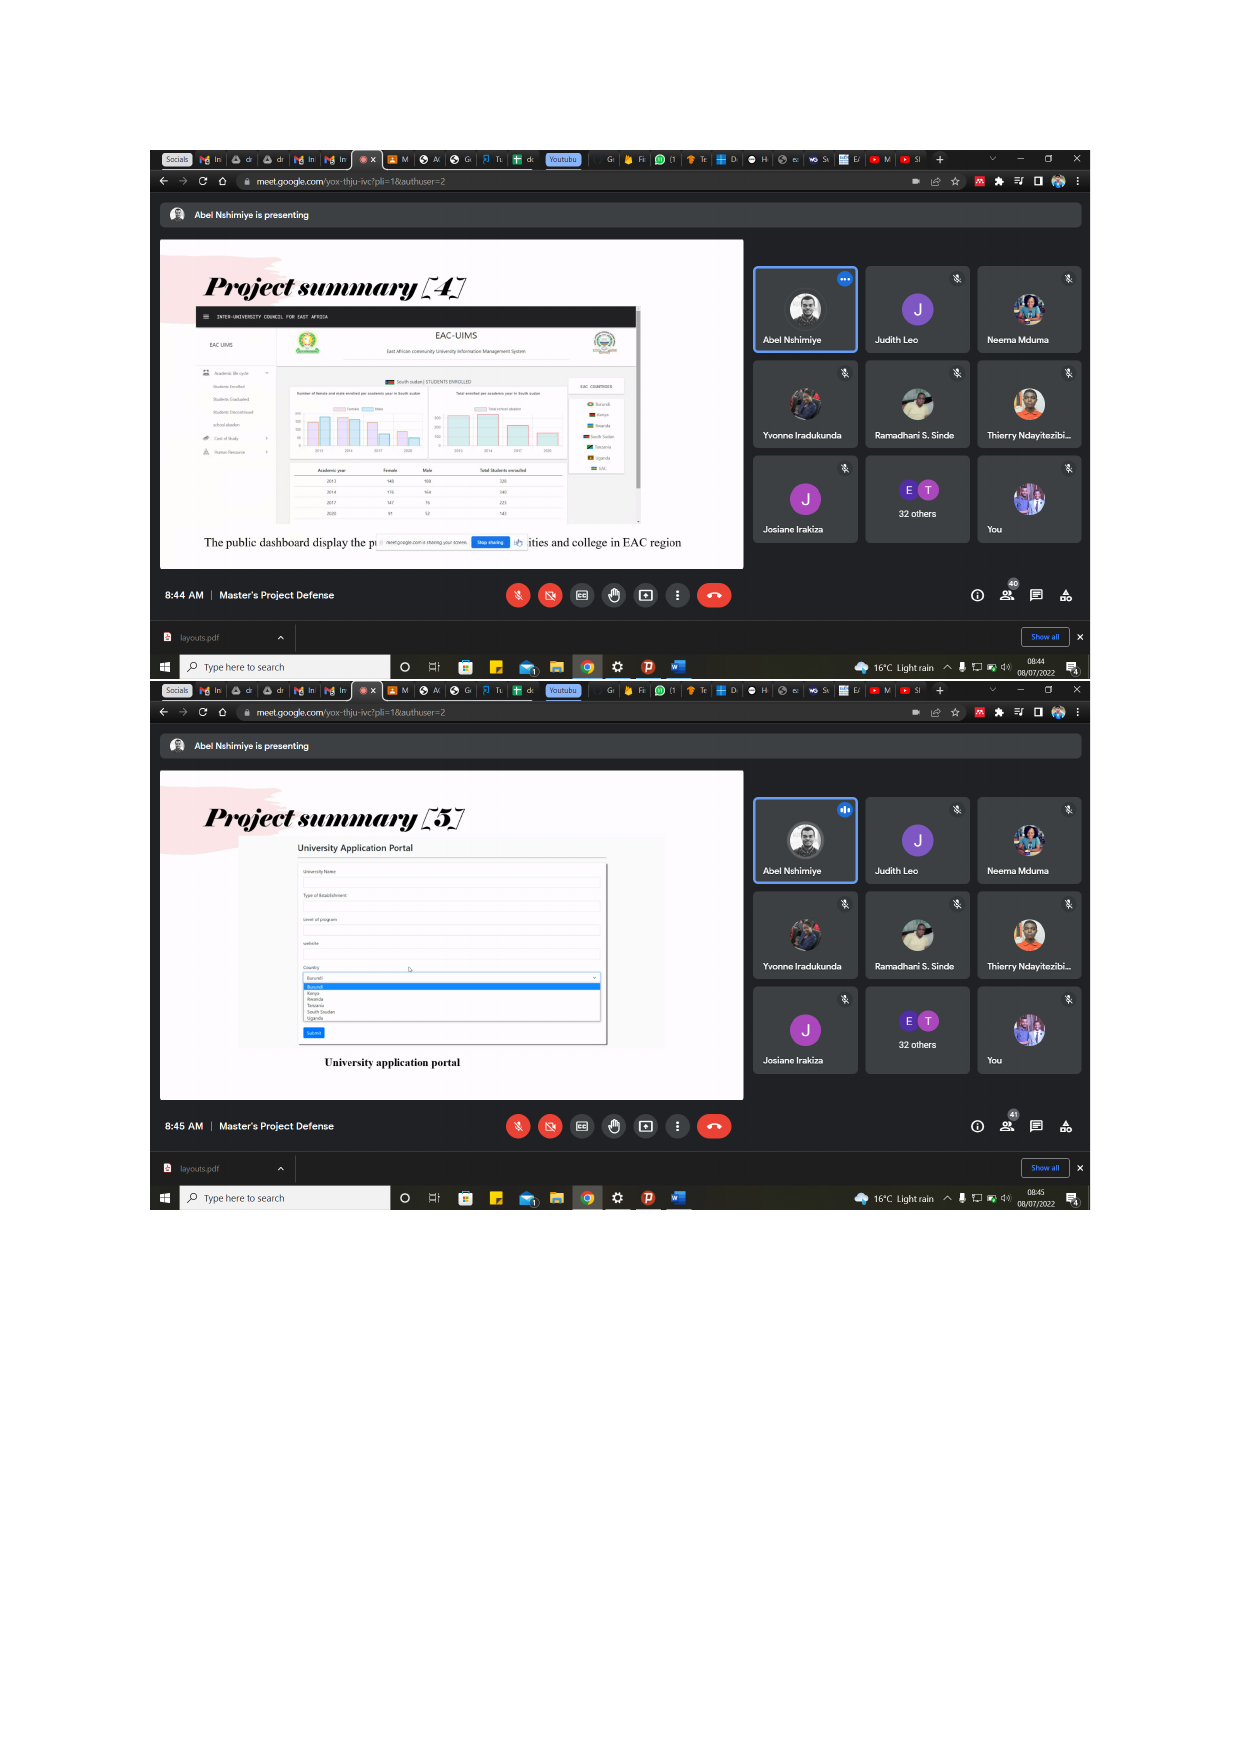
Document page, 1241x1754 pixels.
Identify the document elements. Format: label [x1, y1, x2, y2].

picture [150, 681, 1091, 1210]
picture [150, 150, 1091, 679]
